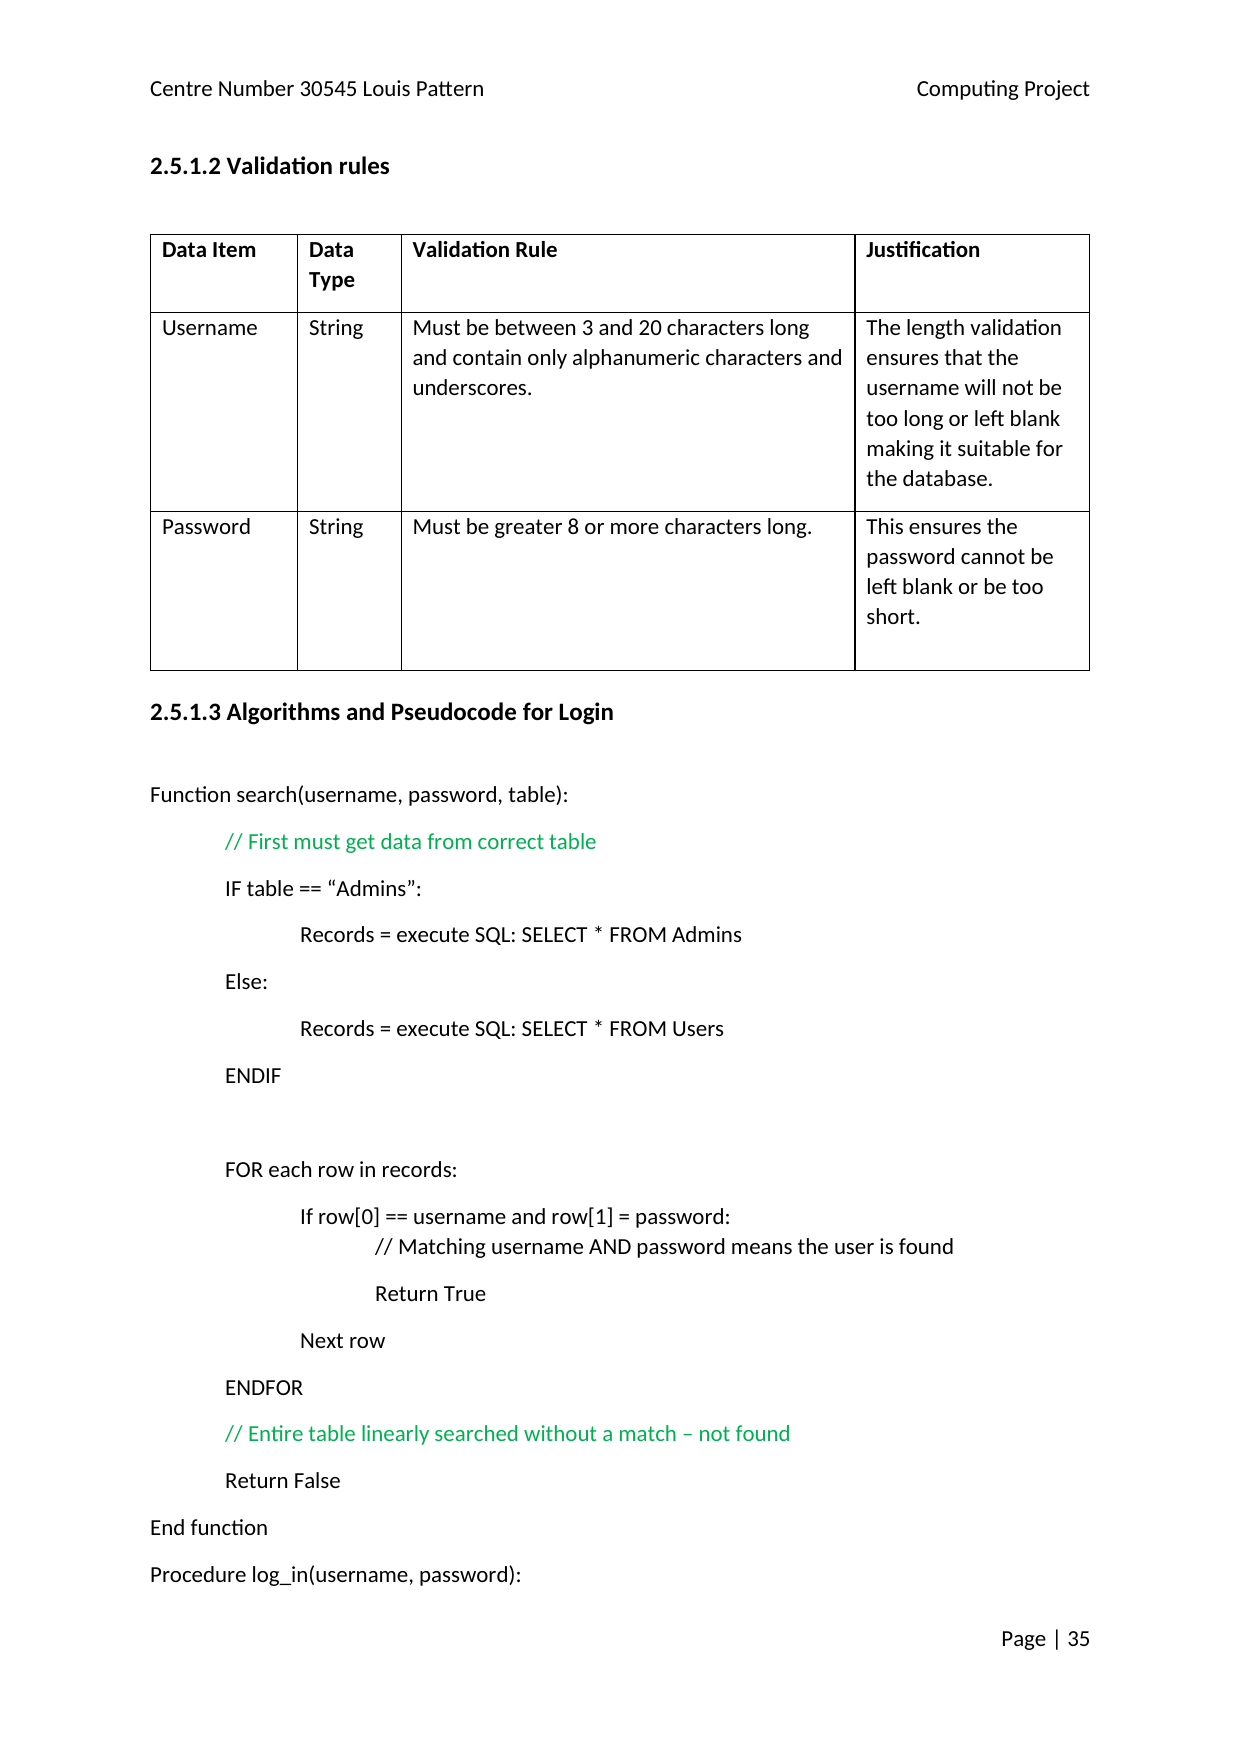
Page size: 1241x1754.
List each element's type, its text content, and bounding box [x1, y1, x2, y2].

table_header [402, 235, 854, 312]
text Return True [225, 1279, 1090, 1307]
text IF table == “Admins”: [150, 874, 1090, 902]
text Return False [150, 1466, 1090, 1494]
text FOR each row in records: [225, 1155, 1090, 1183]
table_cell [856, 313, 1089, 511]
text Else: [150, 967, 1090, 996]
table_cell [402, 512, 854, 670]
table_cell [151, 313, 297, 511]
text Function search(username, password, table): [150, 780, 1090, 808]
text If row[0] == username and row[1] = password: // Matching username AND password means the user is found [225, 1202, 1090, 1260]
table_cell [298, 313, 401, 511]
subtitle 2.5.1.3 Algorithms and Pseudocode for Login [150, 696, 1090, 727]
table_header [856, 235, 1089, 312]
text // Entire table linearly searched without a match – not found [150, 1419, 1090, 1448]
text Records = execute SQL: SELECT * FROM Users [150, 1014, 1090, 1042]
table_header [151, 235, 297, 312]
text // First must get data from correct table [150, 827, 1090, 855]
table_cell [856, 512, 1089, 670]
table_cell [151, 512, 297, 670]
text Procedure log_in(username, password): [150, 1560, 1090, 1588]
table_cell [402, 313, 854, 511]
text Next row [225, 1326, 1090, 1354]
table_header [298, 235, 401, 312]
text Records = execute SQL: SELECT * FROM Admins [150, 921, 1090, 949]
text End function [150, 1513, 1090, 1541]
subtitle 2.5.1.2 Validation rules [150, 150, 1090, 181]
text ENDFOR [225, 1373, 1090, 1401]
text ENDIF [150, 1061, 1090, 1089]
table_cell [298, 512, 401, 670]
